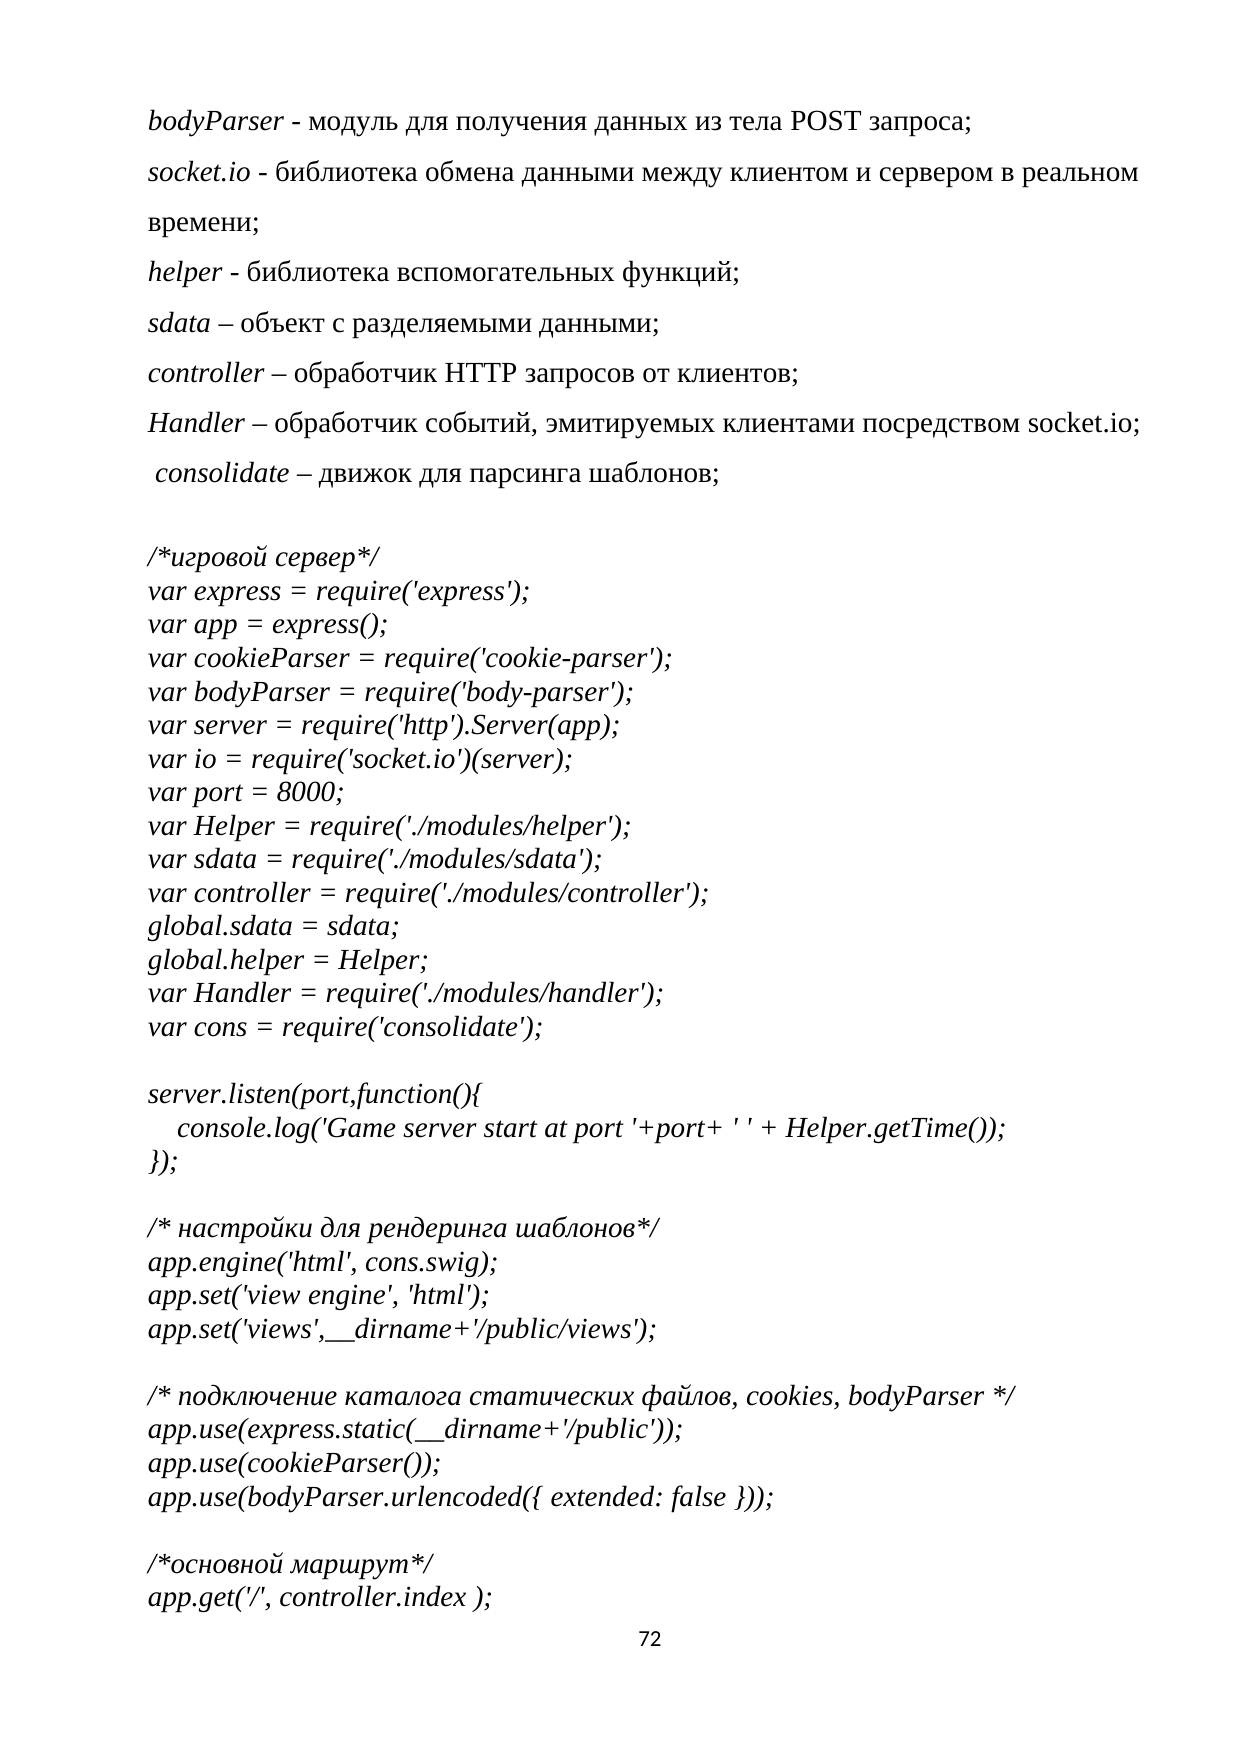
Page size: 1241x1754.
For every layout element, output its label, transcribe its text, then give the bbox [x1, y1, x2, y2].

text consolidate – движок для парсинга шаблонов; [148, 456, 1152, 489]
text app.engine('html', cons.swig); [148, 1244, 1152, 1277]
text helper - библиотека вспомогательных функций; [148, 254, 1152, 288]
text var express = require('express'); [148, 573, 1152, 607]
text app.use(bodyParser.urlencoded({ extended: false })); [148, 1479, 1152, 1512]
text var Helper = require('./modules/helper'); [148, 808, 1152, 841]
text var app = express(); [148, 607, 1152, 640]
text app.set('views',__dirname+'/public/views'); [148, 1311, 1152, 1344]
text global.helper = Helper; [148, 942, 1152, 976]
text console.log('Game server start at port '+port+ ' ' + Helper.getTime()); [148, 1110, 1152, 1143]
text var cons = require('consolidate'); [148, 1009, 1152, 1043]
text var sdata = require('./modules/sdata'); [148, 841, 1152, 875]
text /*игровой сервер*/ [148, 539, 1152, 573]
text /* настройки для рендеринга шаблонов*/ [148, 1210, 1152, 1244]
text server.listen(port,function(){ [148, 1076, 1152, 1110]
text var cookieParser = require('cookie-parser'); [148, 640, 1152, 674]
text app.set('view engine', 'html'); [148, 1277, 1152, 1311]
text app.get('/', controller.index ); [148, 1579, 1152, 1613]
text var server = require('http').Server(app); [148, 707, 1152, 741]
text sdata – объект с разделяемыми данными; [148, 305, 1152, 338]
text bodyParser - модуль для получения данных из тела POST запроса; [148, 103, 1152, 137]
text global.sdata = sdata; [148, 908, 1152, 942]
text var controller = require('./modules/controller'); [148, 875, 1152, 908]
text var port = 8000; [148, 774, 1152, 808]
text }); [148, 1143, 1152, 1177]
text var io = require('socket.io')(server); [148, 741, 1152, 774]
text /*основной маршрут*/ [148, 1546, 1152, 1579]
text app.use(express.static(__dirname+'/public')); [148, 1412, 1152, 1445]
text app.use(cookieParser()); [148, 1445, 1152, 1479]
text /* подключение каталога статических файлов, cookies, bodyParser */ [148, 1378, 1152, 1412]
text socket.io - библиотека обмена данными между клиентом и сервером в реальном времени; [148, 154, 1152, 238]
text var Handler = require('./modules/handler'); [148, 976, 1152, 1009]
text controller – обработчик HTTP запросов от клиентов; [148, 355, 1152, 388]
text Handler – обработчик событий, эмитируемых клиентами посредством socket.io; [148, 405, 1152, 439]
text var bodyParser = require('body-parser'); [148, 674, 1152, 707]
